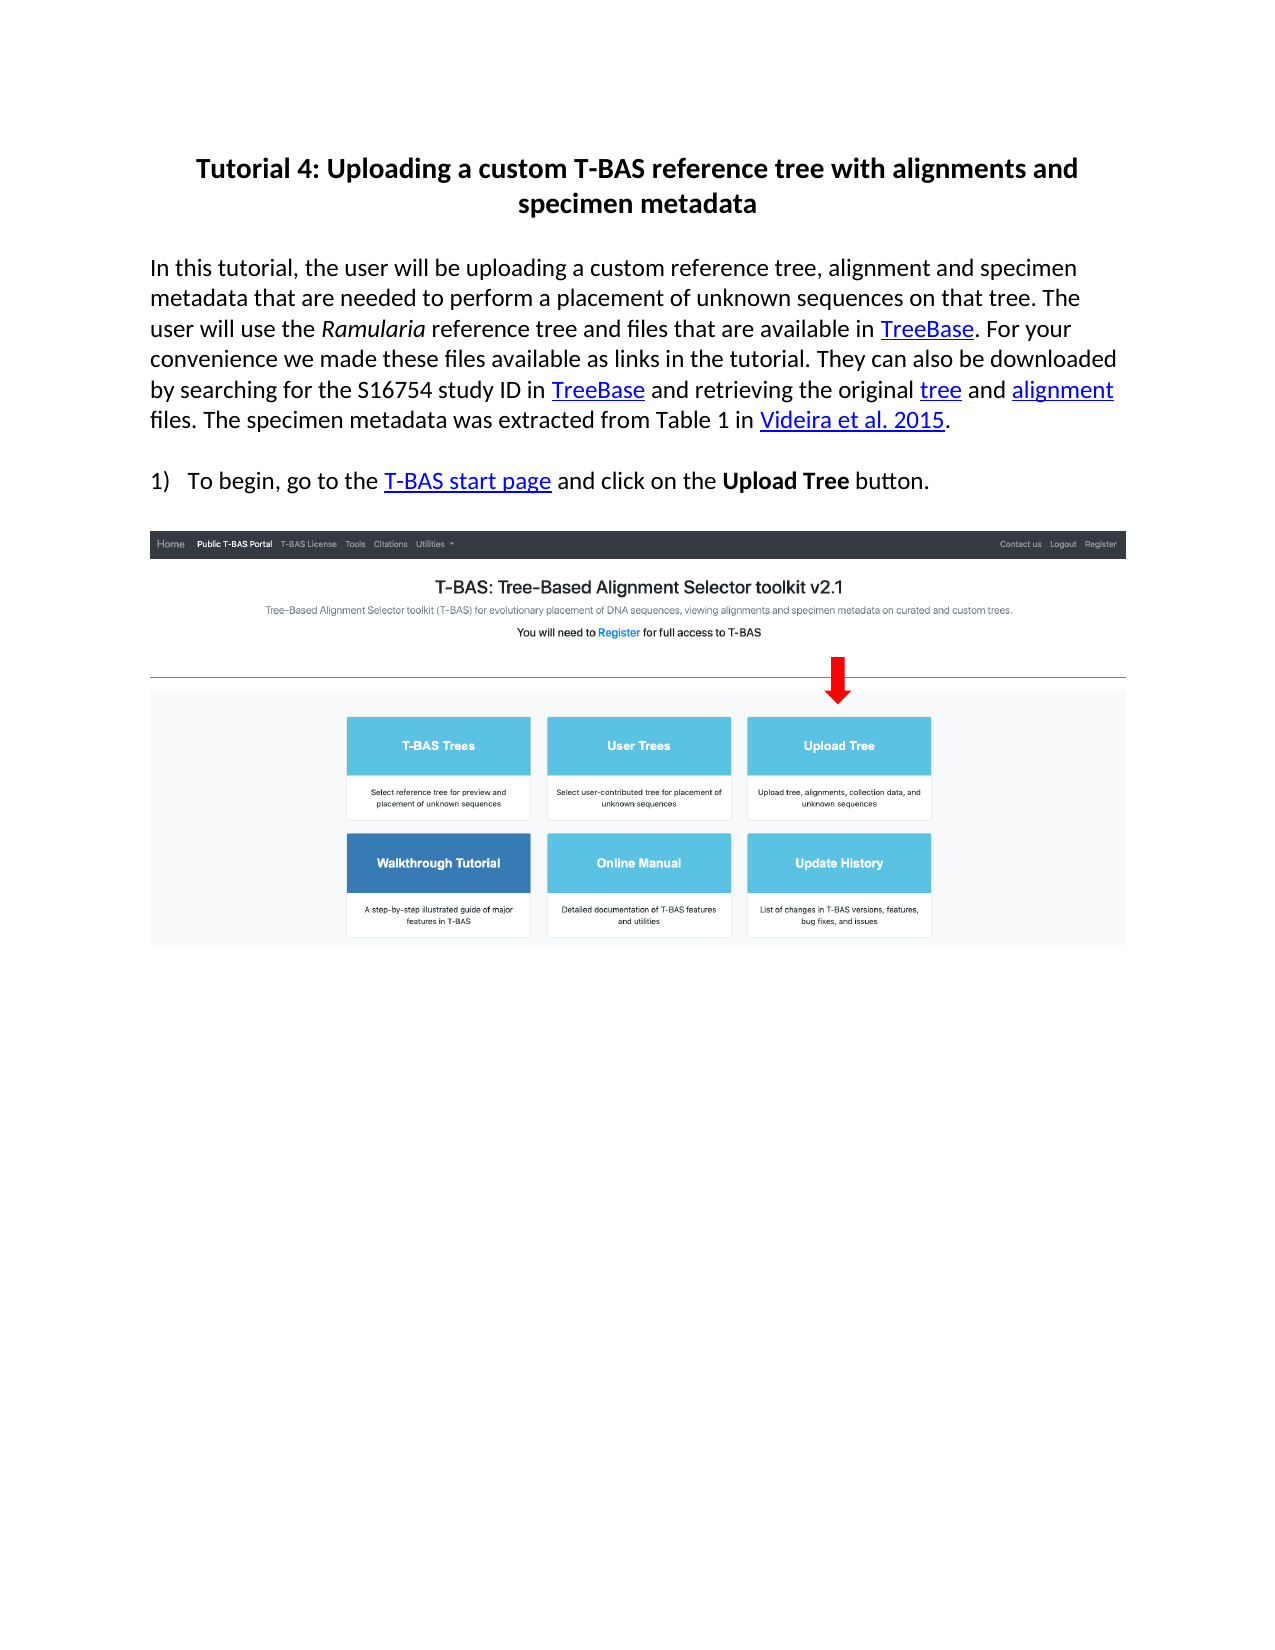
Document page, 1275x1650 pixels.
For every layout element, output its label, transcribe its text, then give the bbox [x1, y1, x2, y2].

picture [150, 531, 1126, 945]
text Tutorial 4: Uploading a custom T-BAS reference tree with alignments and specimen metadata [150, 150, 1125, 221]
list To begin, go to the T-BAS start page and click on the Upload Tree button. [150, 465, 1125, 496]
text In this tutorial, the user will be uploading a custom reference tree, alignment and specimen metadata that are needed to perform a placement of unknown sequences on that tree. The user will use the Ramularia reference tree and files that are available in TreeBase. For your convenience we made these files available as links in the tutorial. They can also be downloaded by searching for the S16754 study ID in TreeBase and retrieving the original tree and alignment files. The specimen metadata was extracted from Table 1 in Videira et al. 2015. [150, 252, 1125, 435]
